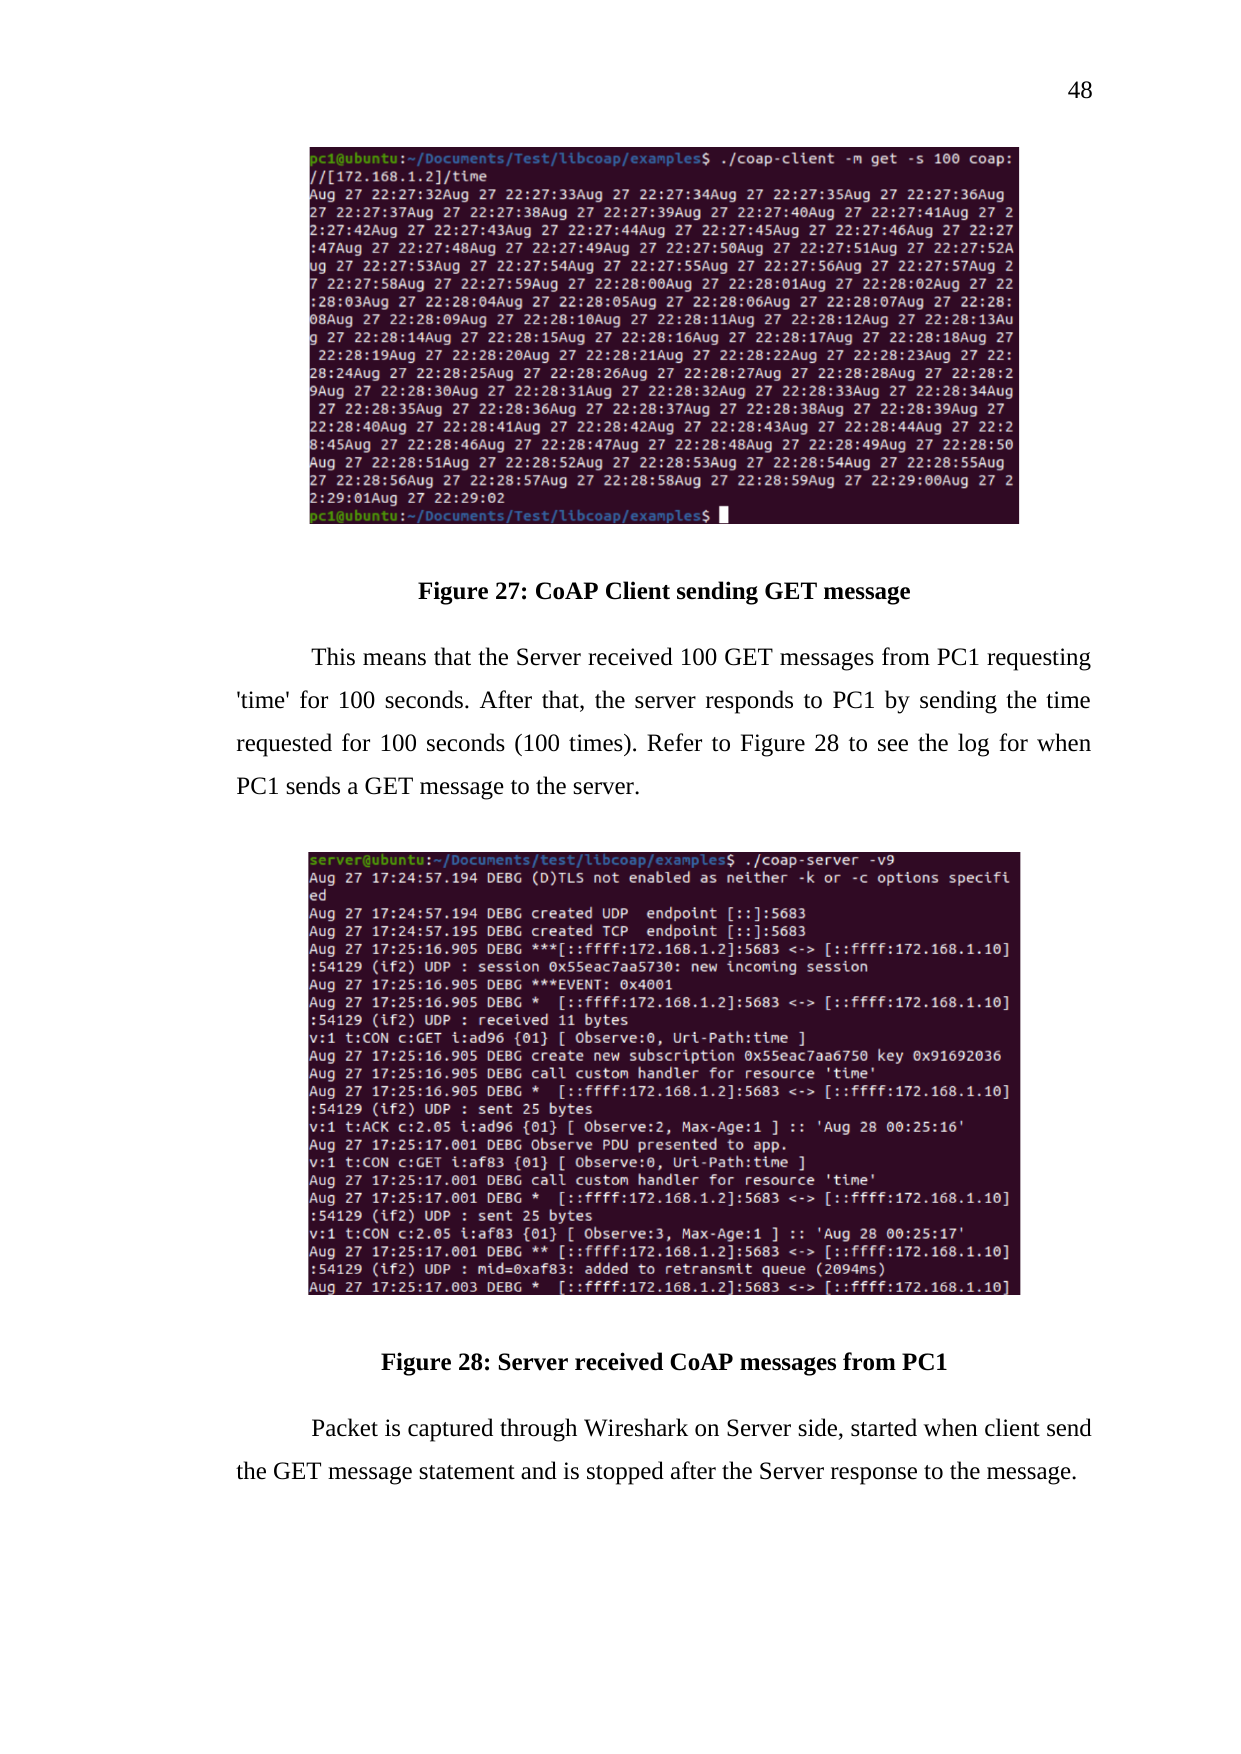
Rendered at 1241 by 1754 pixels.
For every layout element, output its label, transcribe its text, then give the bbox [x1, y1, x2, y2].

text Figure : CoAP Client sending GET message [236, 576, 1092, 604]
text Packet is captured through Wireshark on Server side, started when client send the GET message statement and is stopped after the Server response to the message. [236, 1413, 1092, 1485]
text This means that the Server received 100 GET messages from PC1 requesting 'time' for 100 seconds. After that, the server responds to PC1 by sending the time requested for 100 seconds (100 times). Refer to Figure 28 to see the log for when PC1 sends a GET message to the server. [236, 642, 1092, 800]
picture [309, 147, 1020, 524]
text Figure : Server received CoAP messages from PC1 [236, 1347, 1092, 1375]
picture [308, 852, 1021, 1295]
